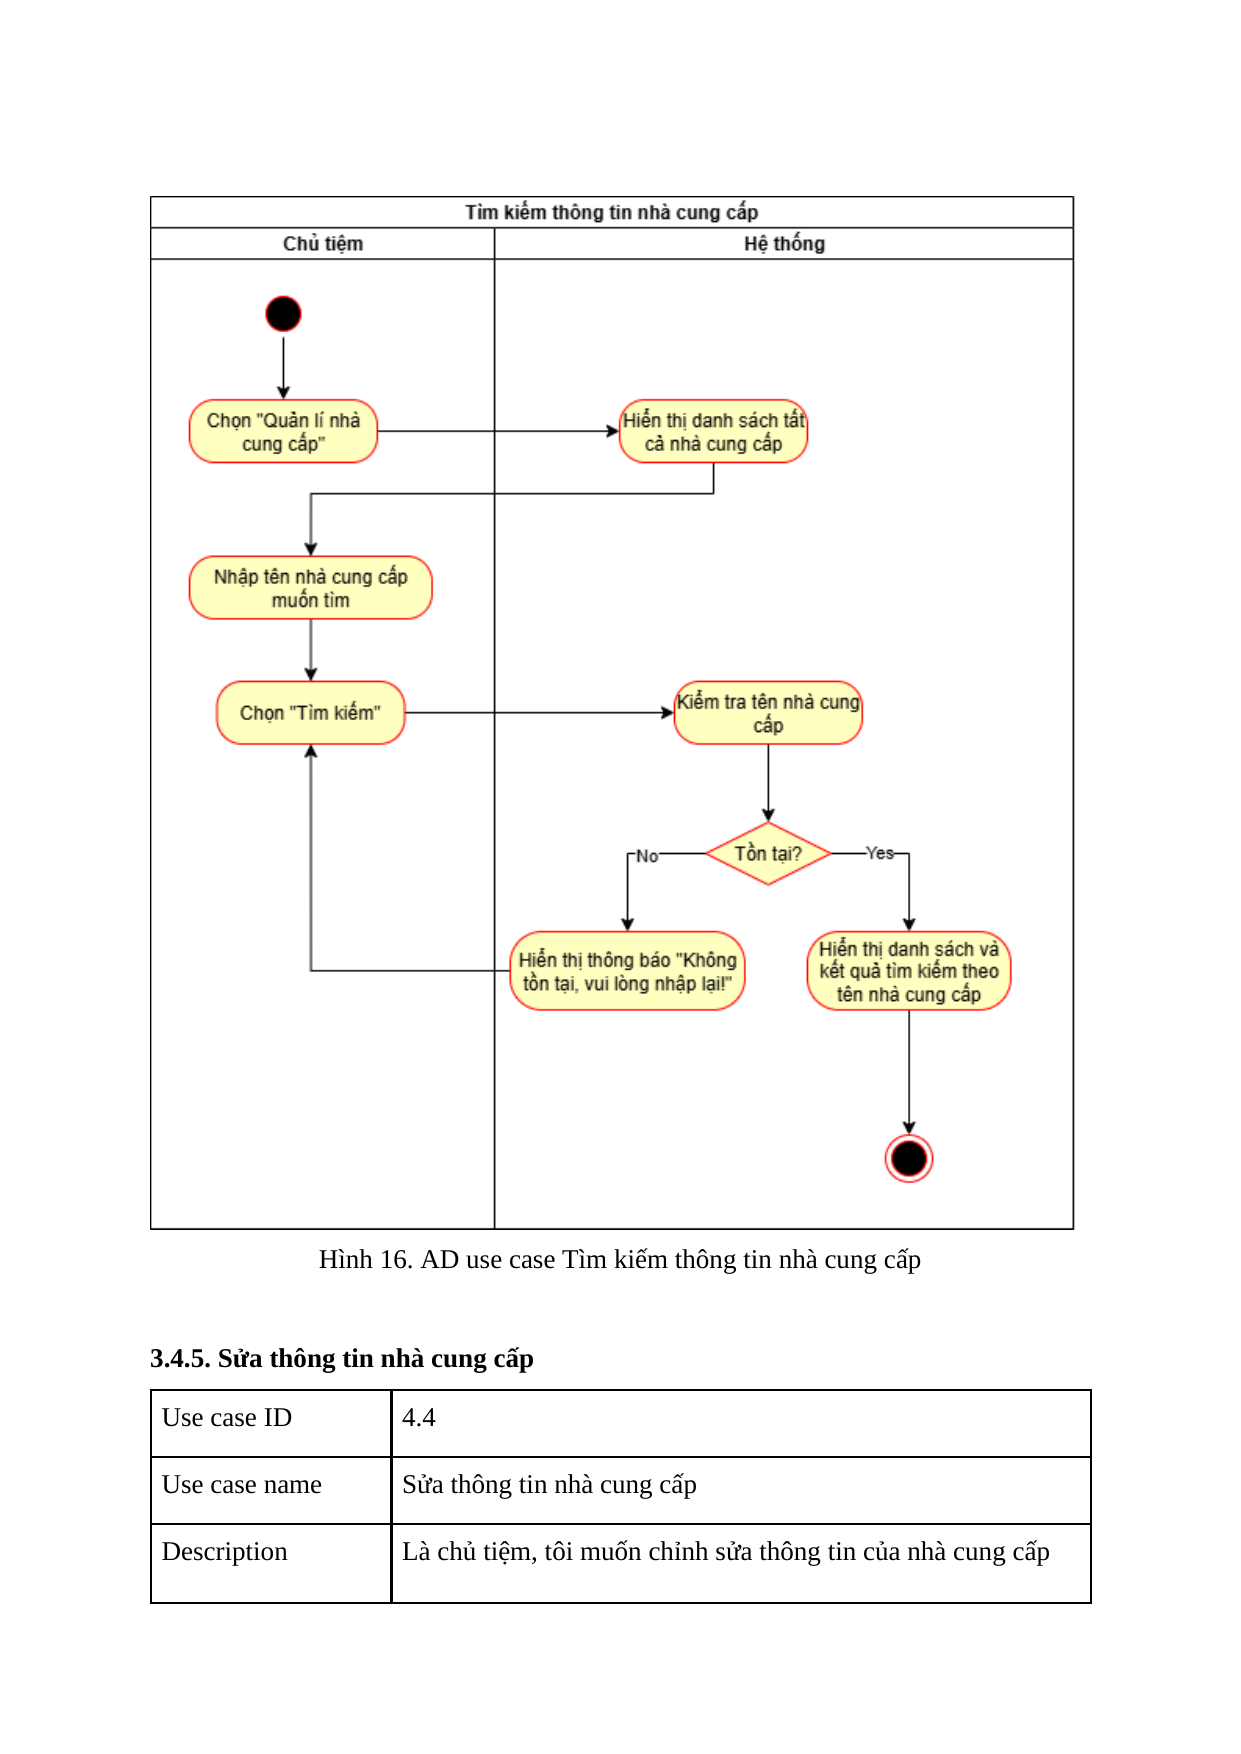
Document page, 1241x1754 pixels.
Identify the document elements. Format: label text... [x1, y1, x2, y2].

table_header 4.4 [393, 1391, 1090, 1456]
table_cell Description [152, 1525, 390, 1602]
text Hình 16. AD use case Tìm kiếm thông tin nhà cung cấp [150, 1243, 1090, 1274]
table_header Use case ID [152, 1391, 390, 1456]
table_cell Use case name [152, 1458, 390, 1523]
picture [150, 196, 1076, 1230]
table_cell Sửa thông tin nhà cung cấp [393, 1458, 1090, 1523]
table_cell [393, 1525, 1090, 1602]
text 3.4.5. Sửa thông tin nhà cung cấp [150, 1342, 1090, 1373]
